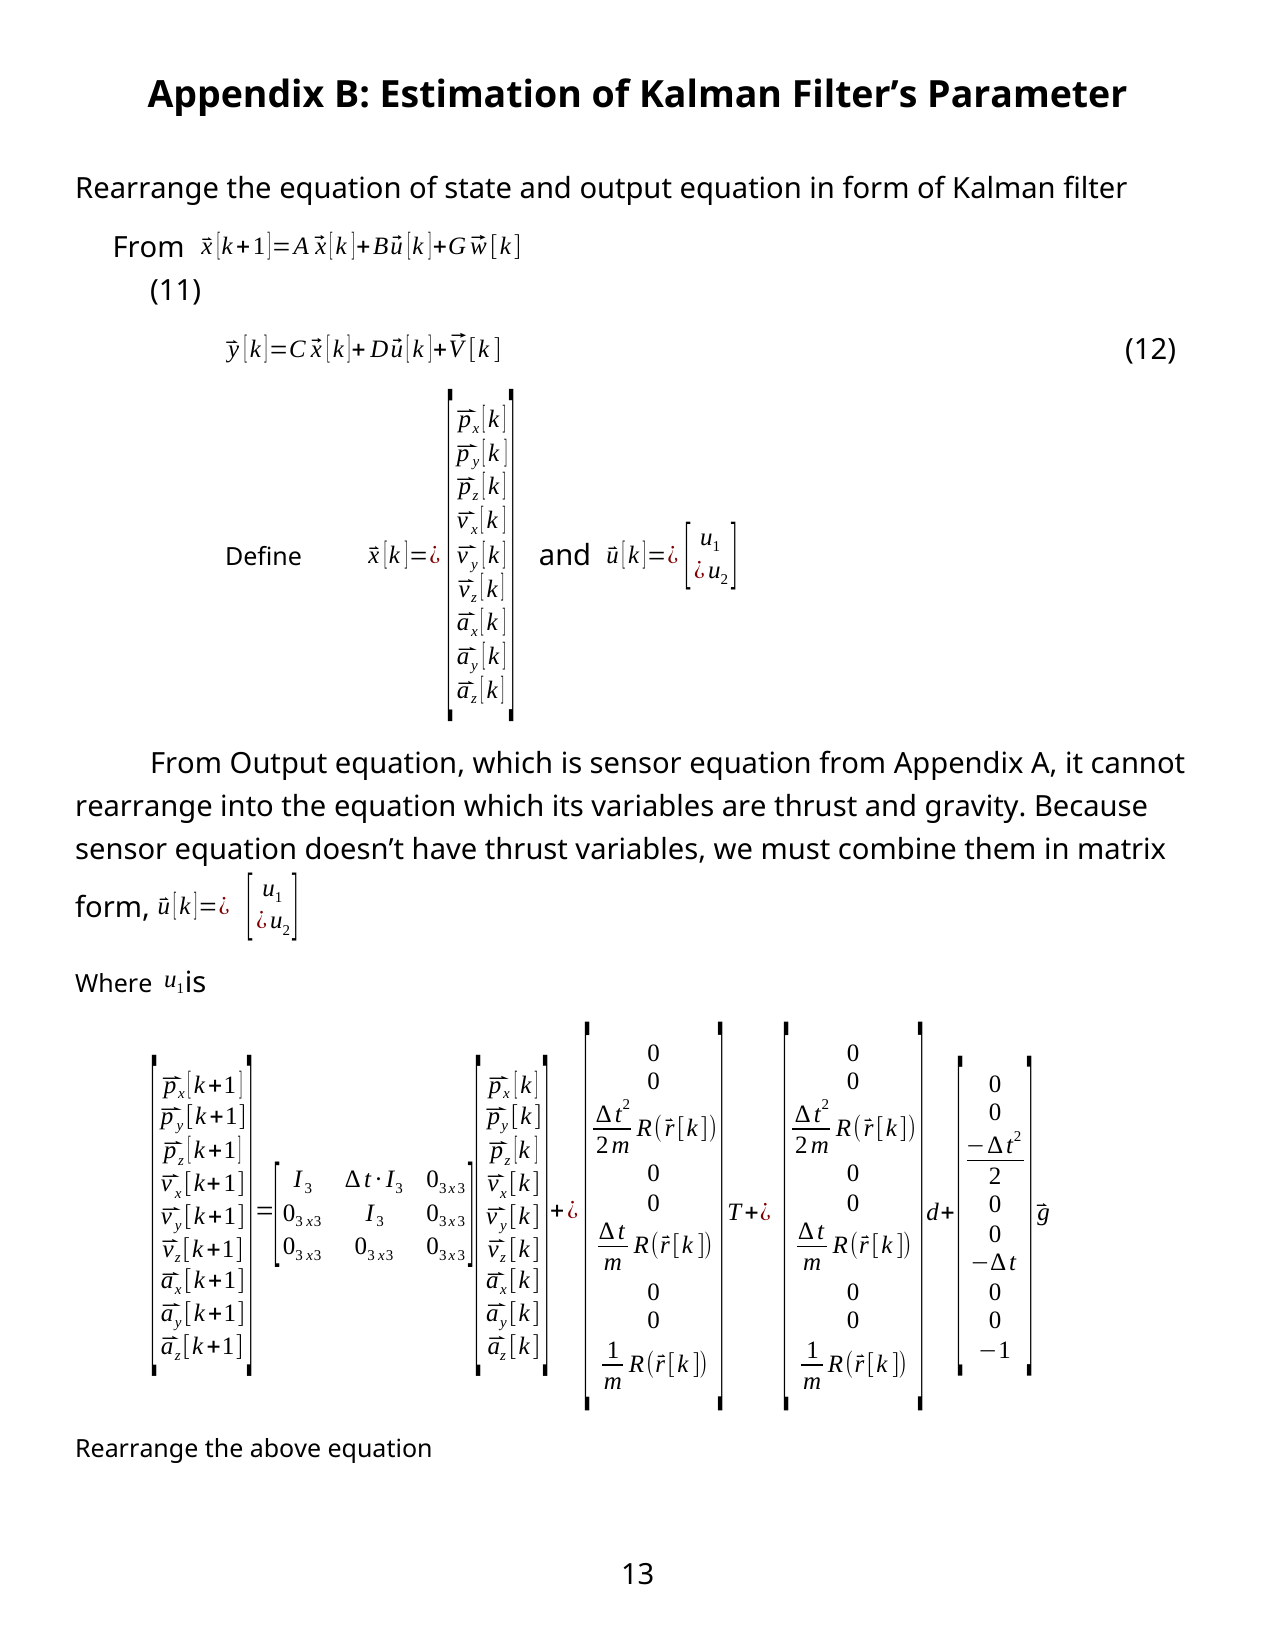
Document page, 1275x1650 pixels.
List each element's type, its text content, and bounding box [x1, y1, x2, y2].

text Where is [75, 961, 1200, 1001]
text Rearrange the above equation [75, 1431, 1200, 1465]
text From Output equation, which is sensor equation from Appendix A, it cannot rearrange into the equation which its variables are thrust and gravity. Because sensor equation doesn’t have thrust variables, we must combine them in matrix form, [75, 743, 1200, 941]
text Rearrange the equation of state and output equation in form of Kalman filter [75, 167, 1200, 207]
text Appendix B: Estimation of Kalman Filter’s Parameter [75, 75, 1200, 116]
text From (11) [112, 226, 1200, 309]
text (12) [150, 329, 1200, 368]
text Define and [75, 388, 1200, 723]
